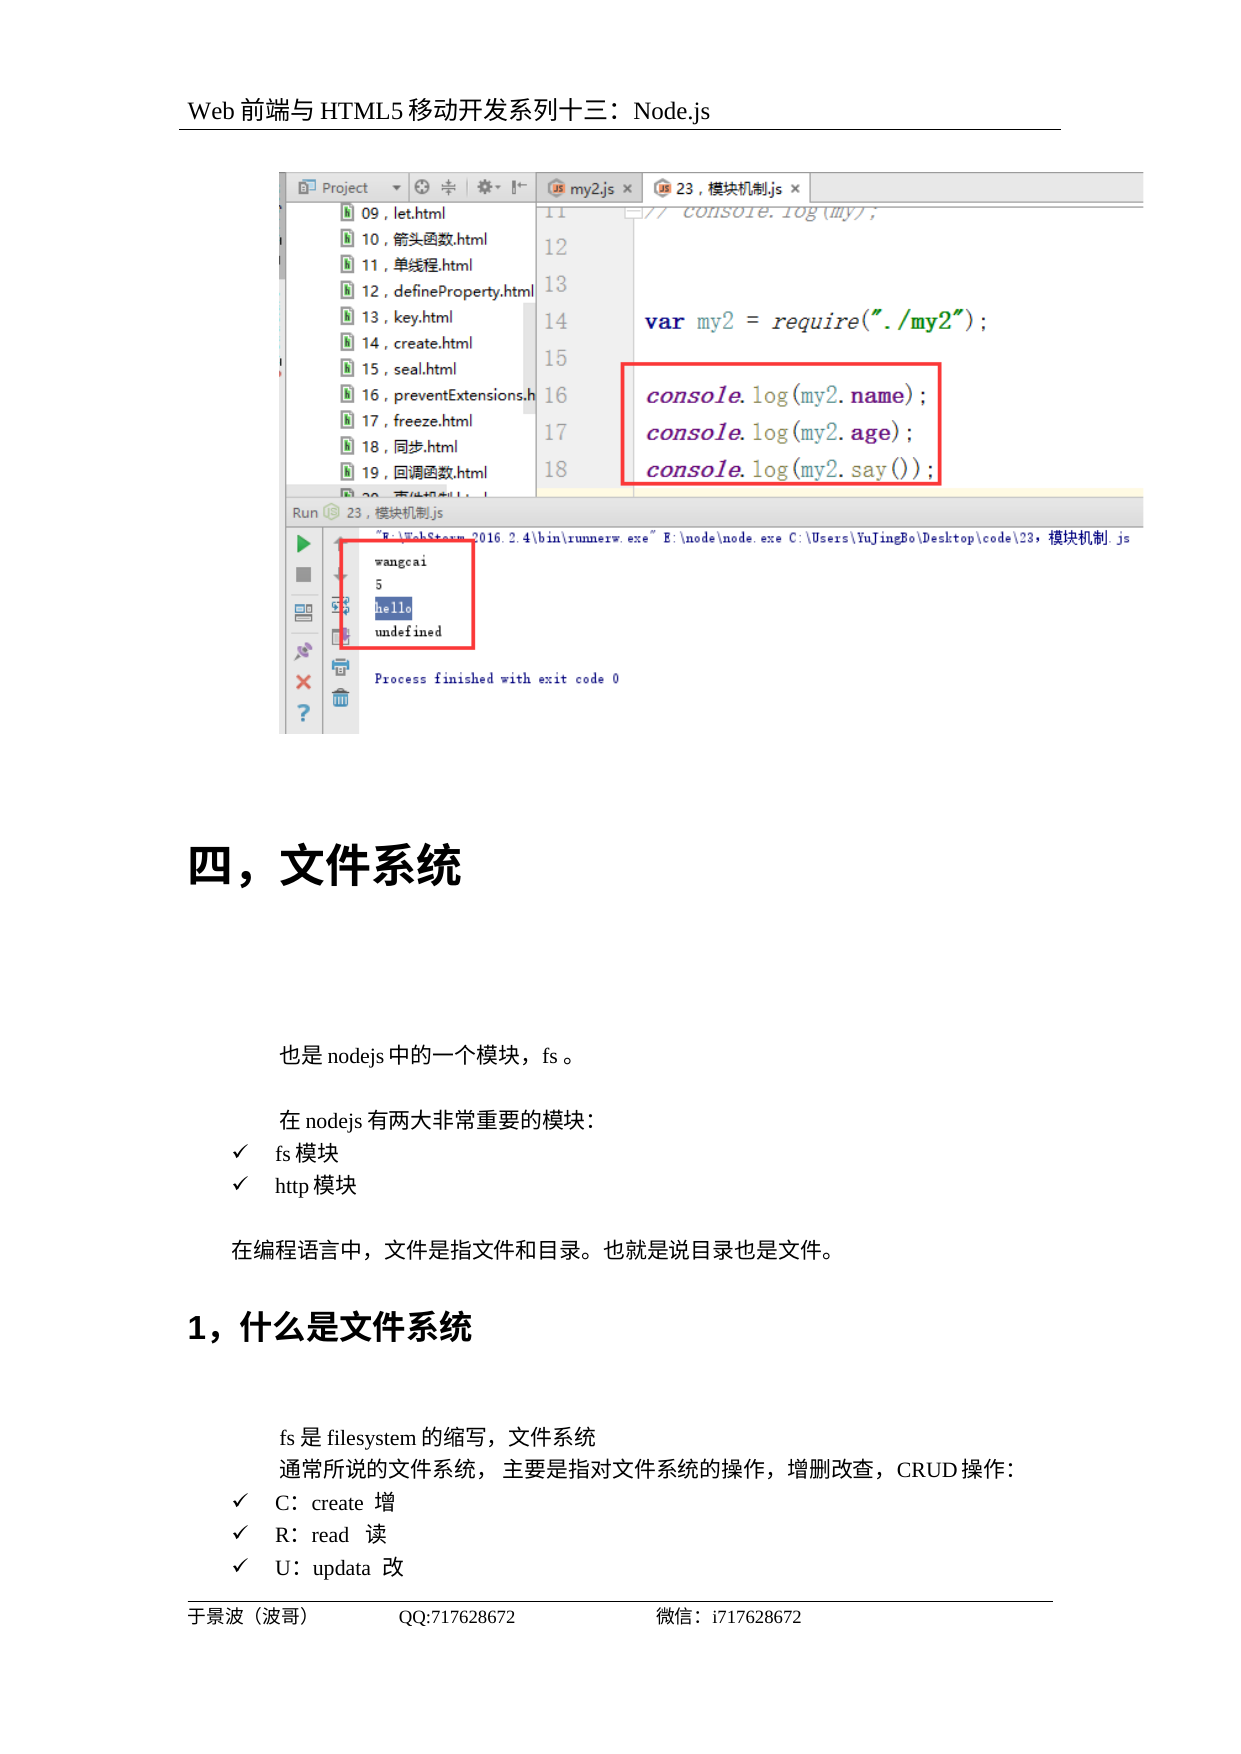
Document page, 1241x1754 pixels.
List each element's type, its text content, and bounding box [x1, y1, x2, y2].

text fs 是filesystem的缩写，文件系统 [187, 1419, 1053, 1452]
list C：create 增 [231, 1484, 1053, 1517]
list http模块 [231, 1168, 1053, 1201]
list R：read 读 [231, 1517, 1053, 1549]
list fs模块 [231, 1136, 1053, 1168]
picture [279, 172, 1144, 734]
text 也是nodejs中的一个模块，fs 。 [187, 1038, 1053, 1071]
list 在编程语言中，文件是指文件和目录。也就是说目录也是文件。 [187, 1233, 1053, 1266]
text 通常所说的文件系统， 主要是指对文件系统的操作，增删改查，CRUD操作： [187, 1452, 1053, 1484]
text 在nodejs有两大非常重要的模块： [187, 1103, 1053, 1136]
list U：updata 改 [231, 1549, 1053, 1582]
subtitle 四，文件系统 [187, 813, 1053, 911]
subtitle 1，什么是文件系统 [187, 1293, 1053, 1358]
